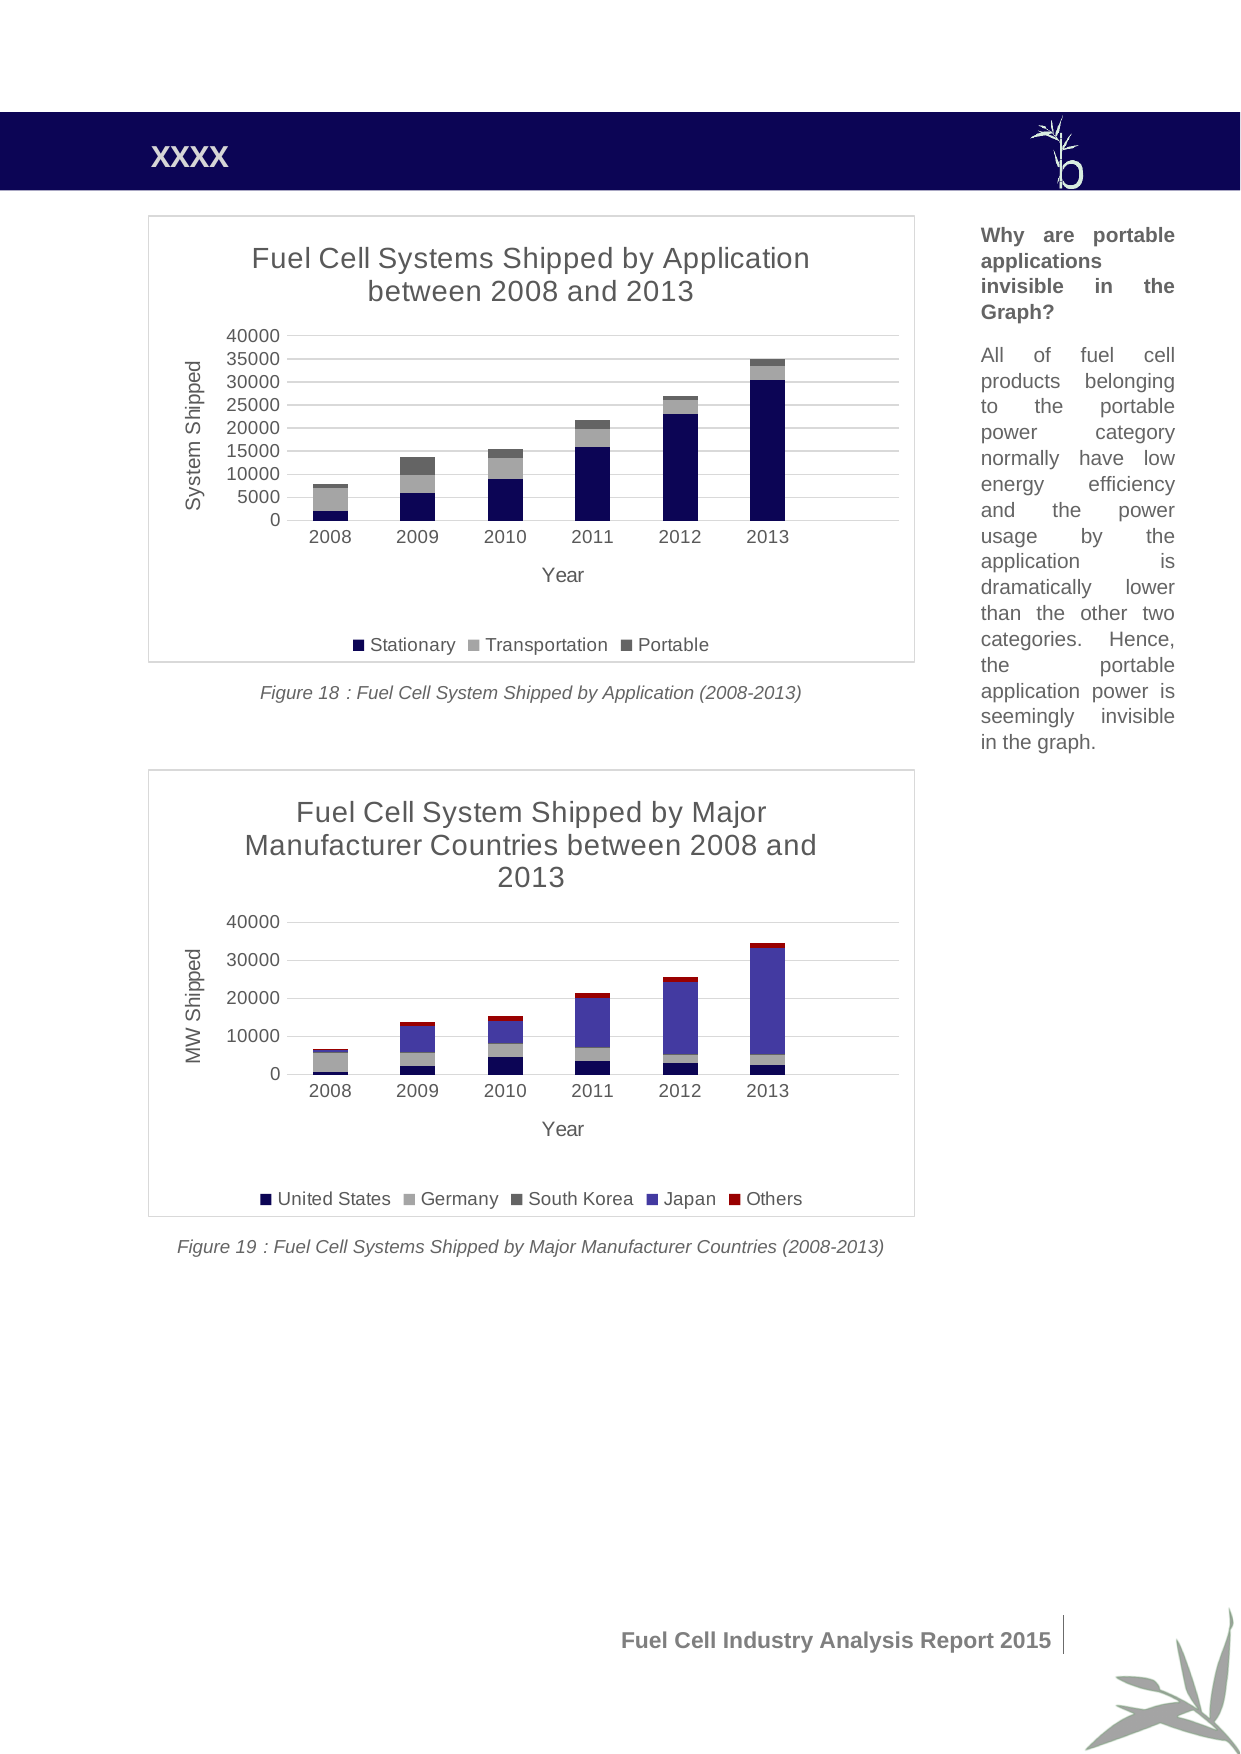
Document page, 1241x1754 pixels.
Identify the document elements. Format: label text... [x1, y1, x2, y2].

picture [1068, 1607, 1241, 1754]
